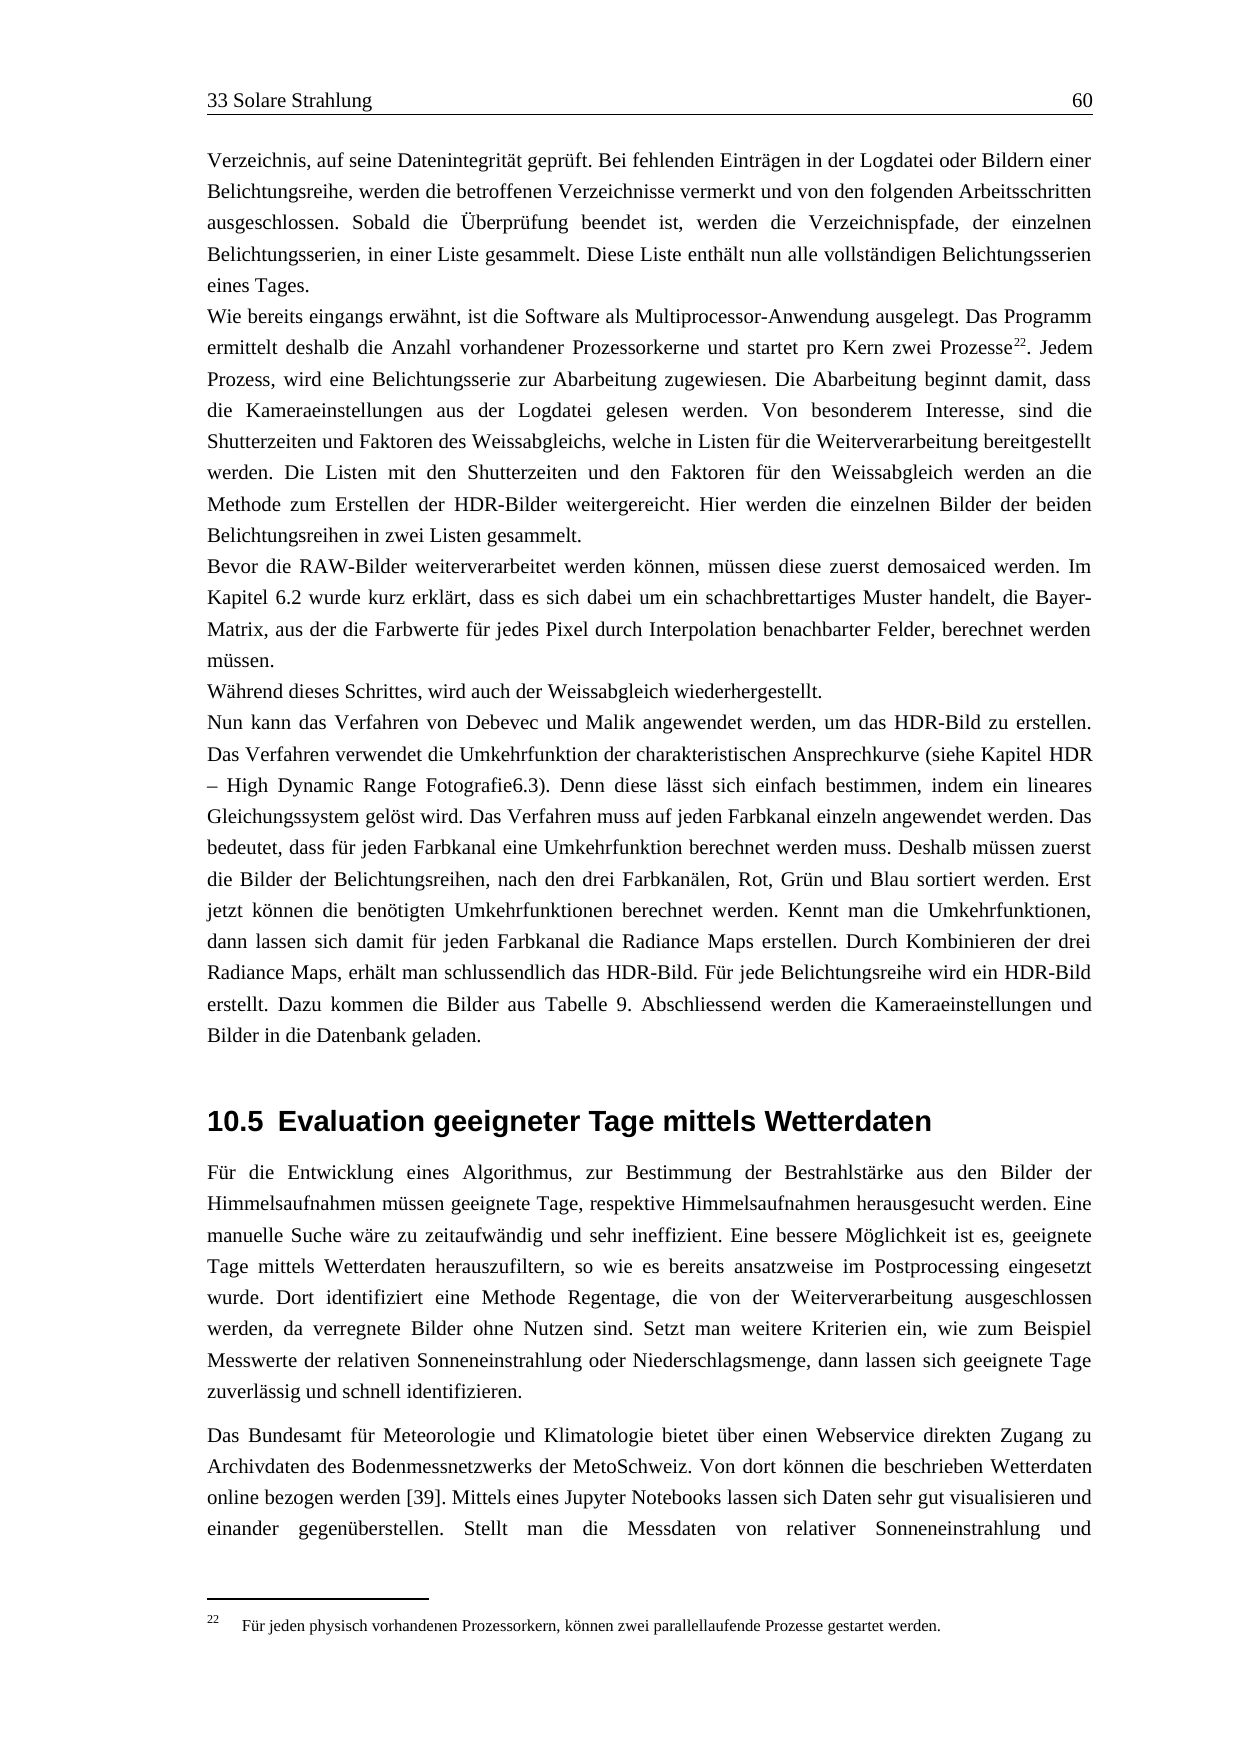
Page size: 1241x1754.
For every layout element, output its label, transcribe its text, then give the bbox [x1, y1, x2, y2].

subtitle Evaluation geeigneter Tage mittels Wetterdaten [207, 1104, 1093, 1137]
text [207, 148, 1093, 297]
text Während dieses Schrittes, wird auch der Weissabgleich wiederhergestellt. [207, 679, 1093, 703]
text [207, 1422, 1093, 1540]
text Nun kann das Verfahren von Debevec und Malik angewendet werden, um das HDR-Bild zu erstellen. Das Verfahren verwendet die Umkehrfunktion der charakteristischen Ansprechkurve (siehe Kapitel HDR – High Dynamic Range Fotografie7.3). Denn diese lässt sich einfach bestimmen, indem ein lineares Gleichungssystem gelöst wird. Das Verfahren muss auf jeden Farbkanal einzeln angewendet werden. Das bedeutet, dass für jeden Farbkanal eine Umkehrfunktion berechnet werden muss. Deshalb müssen zuerst die Bilder der Belichtungsreihen, nach den drei Farbkanälen, Rot, Grün und Blau sortiert werden. Erst jetzt können die benötigten Umkehrfunktionen berechnet werden. Kennt man die Umkehrfunktionen, dann lassen sich damit für jeden Farbkanal die Radiance Maps erstellen. Durch Kombinieren der drei Radiance Maps, erhält man schlussendlich das HDR-Bild. Für jede Belichtungsreihe wird ein HDR-Bild erstellt. Dazu kommen die Bilder aus Tabelle 7. Abschliessend werden die Kameraeinstellungen und Bilder in die Datenbank geladen. [207, 710, 1093, 1047]
text Für die Entwicklung eines Algorithmus, zur Bestimmung der Bestrahlstärke aus den Bilder der Himmelsaufnahmen müssen geeignete Tage, respektive Himmelsaufnahmen herausgesucht werden. Eine manuelle Suche wäre zu zeitaufwändig und sehr ineffizient. Eine bessere Möglichkeit ist es, geeignete Tage mittels Wetterdaten herauszufiltern, so wie es bereits ansatzweise im Postprocessing eingesetzt wurde. Dort identifiziert eine Methode Regentage, die von der Weiterverarbeitung ausgeschlossen werden, da verregnete Bilder ohne Nutzen sind. Setzt man weitere Kriterien ein, wie zum Beispiel Messwerte der relativen Sonneneinstrahlung oder Niederschlagsmenge, dann lassen sich geeignete Tage zuverlässig und schnell identifizieren. [207, 1160, 1093, 1403]
text Wie bereits eingangs erwähnt, ist die Software als Multiprocessor-Anwendung ausgelegt. Das Programm ermittelt deshalb die Anzahl vorhandener Prozessorkerne und startet pro Kern zwei Prozesse. Jedem Prozess, wird eine Belichtungsserie zur Abarbeitung zugewiesen. Die Abarbeitung beginnt damit, dass die Kameraeinstellungen aus der Logdatei gelesen werden. Von besonderem Interesse, sind die Shutterzeiten und Faktoren des Weissabgleichs, welche in Listen für die Weiterverarbeitung bereitgestellt werden. Die Listen mit den Shutterzeiten und den Faktoren für den Weissabgleich werden an die Methode zum Erstellen der HDR-Bilder weitergereicht. Hier werden die einzelnen Bilder der beiden Belichtungsreihen in zwei Listen gesammelt. [207, 304, 1093, 547]
text Bevor die RAW-Bilder weiterverarbeitet werden können, müssen diese zuerst demosaiced werden. Im Kapitel 7.2 wurde kurz erklärt, dass es sich dabei um ein schachbrettartiges Muster handelt, die Bayer-Matrix, aus der die Farbwerte für jedes Pixel durch Interpolation benachbarter Felder, berechnet werden müssen. [207, 554, 1093, 672]
